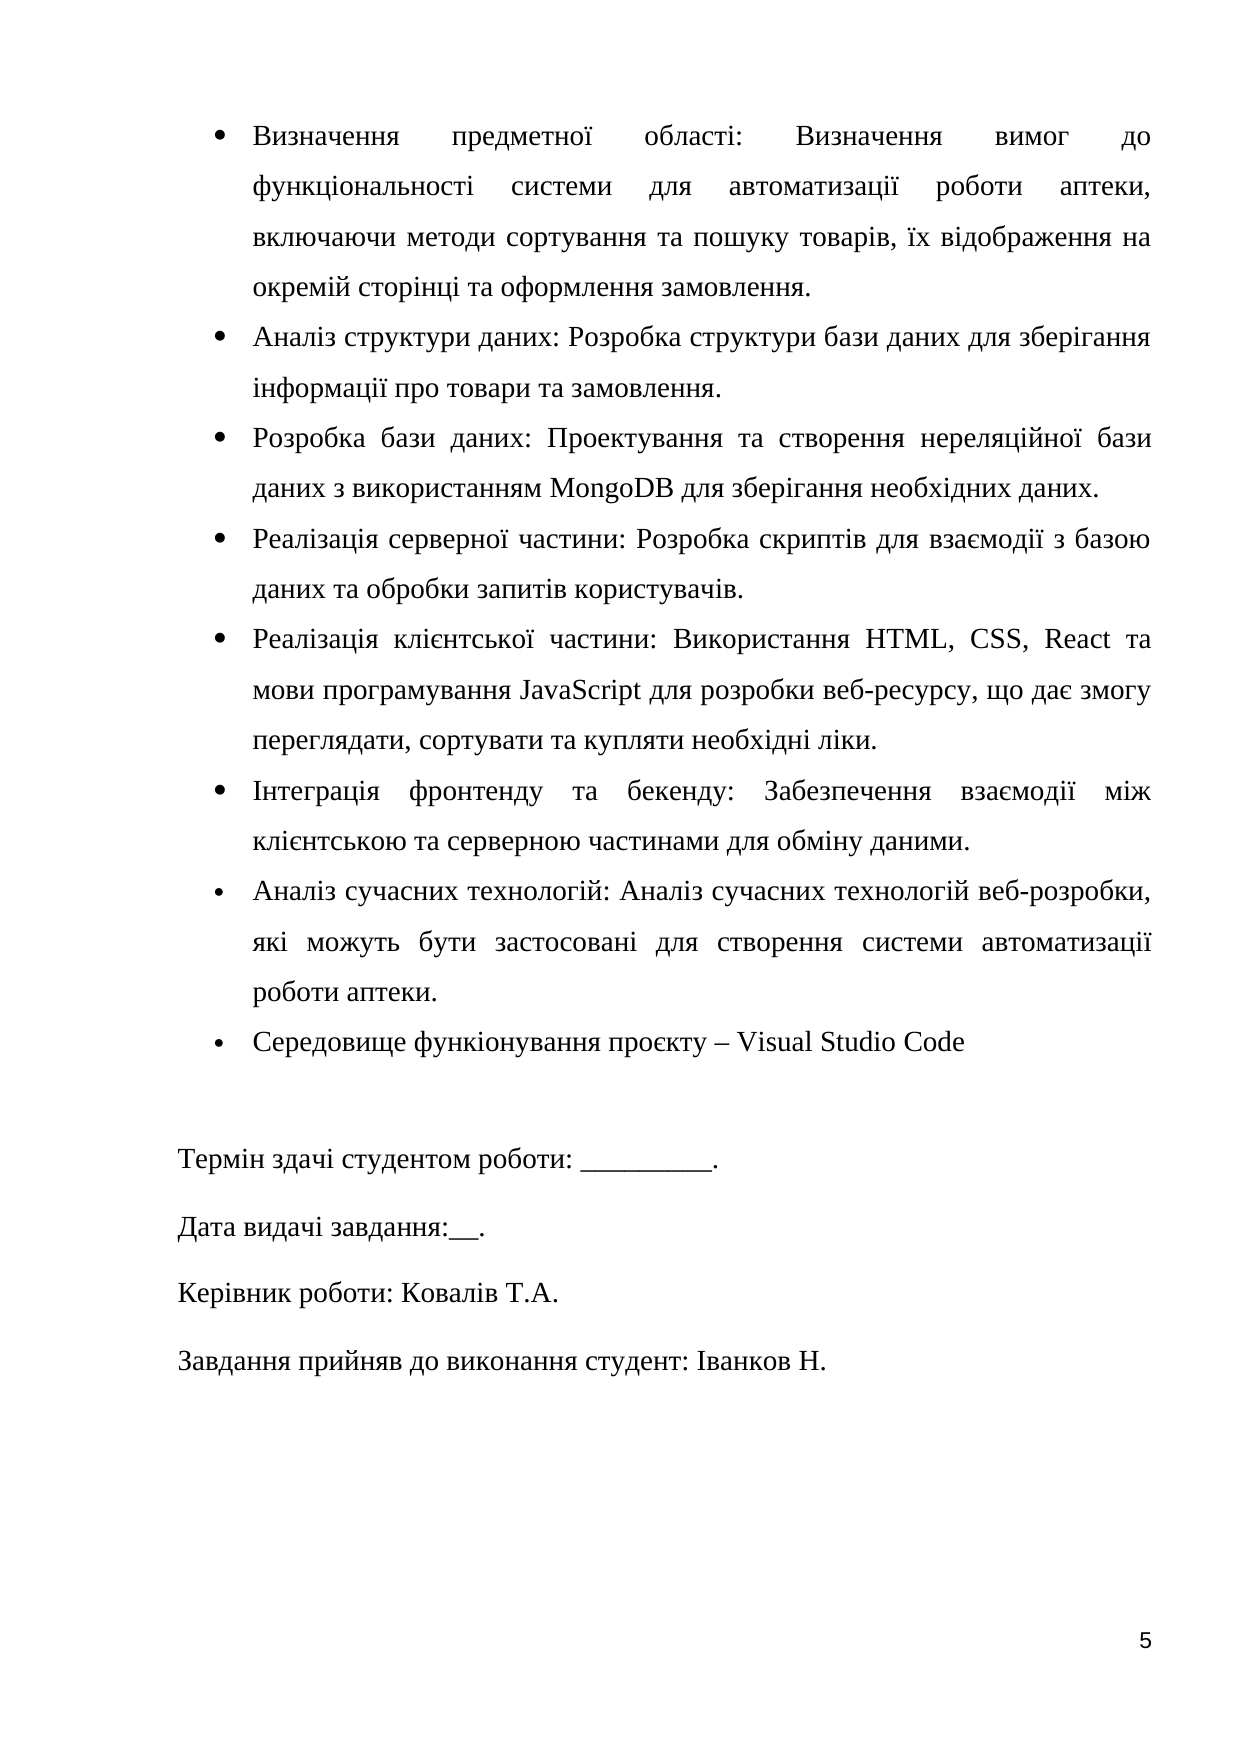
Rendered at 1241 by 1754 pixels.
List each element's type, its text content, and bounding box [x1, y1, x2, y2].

list Реалізація серверної частини: Розробка скриптів для взаємодії з базою даних та обробки запитів користувачів. [215, 521, 1152, 605]
text Термін здачі студентом роботи: _________. [177, 1142, 1152, 1175]
list Аналіз структури даних: Розробка структури бази даних для зберігання інформації про товари та замовлення. [215, 319, 1152, 403]
list Розробка бази даних: Проектування та створення нереляційної бази даних з використанням MongoDB для зберігання необхідних даних. [215, 420, 1152, 504]
text Керівник роботи: Ковалів Т.А. [177, 1276, 1152, 1309]
list Середовище функіонування проєкту – Visual Studio Code [215, 1024, 1152, 1058]
list Визначення предметної області: Визначення вимог до функціональності системи для автоматизації роботи аптеки, включаючи методи сортування та пошуку товарів, їх відображення на окремій сторінці та оформлення замовлення. [215, 118, 1152, 303]
text Завдання прийняв до виконання студент: Іванков Н. [177, 1343, 1152, 1376]
list Аналіз сучасних технологій: Аналіз сучасних технологій веб-розробки, які можуть бути застосовані для створення системи автоматизації роботи аптеки. [215, 873, 1152, 1008]
list Інтеграція фронтенду та бекенду: Забезпечення взаємодії між клієнтською та серверною частинами для обміну даними. [215, 773, 1152, 857]
list Реалізація клієнтської частини: Використання HTML, CSS, React та мови програмування JavaScript для розробки веб-ресурсу, що дає змогу переглядати, сортувати та купляти необхідні ліки. [215, 622, 1152, 756]
text Дата видачі завдання:__. [177, 1209, 1152, 1242]
